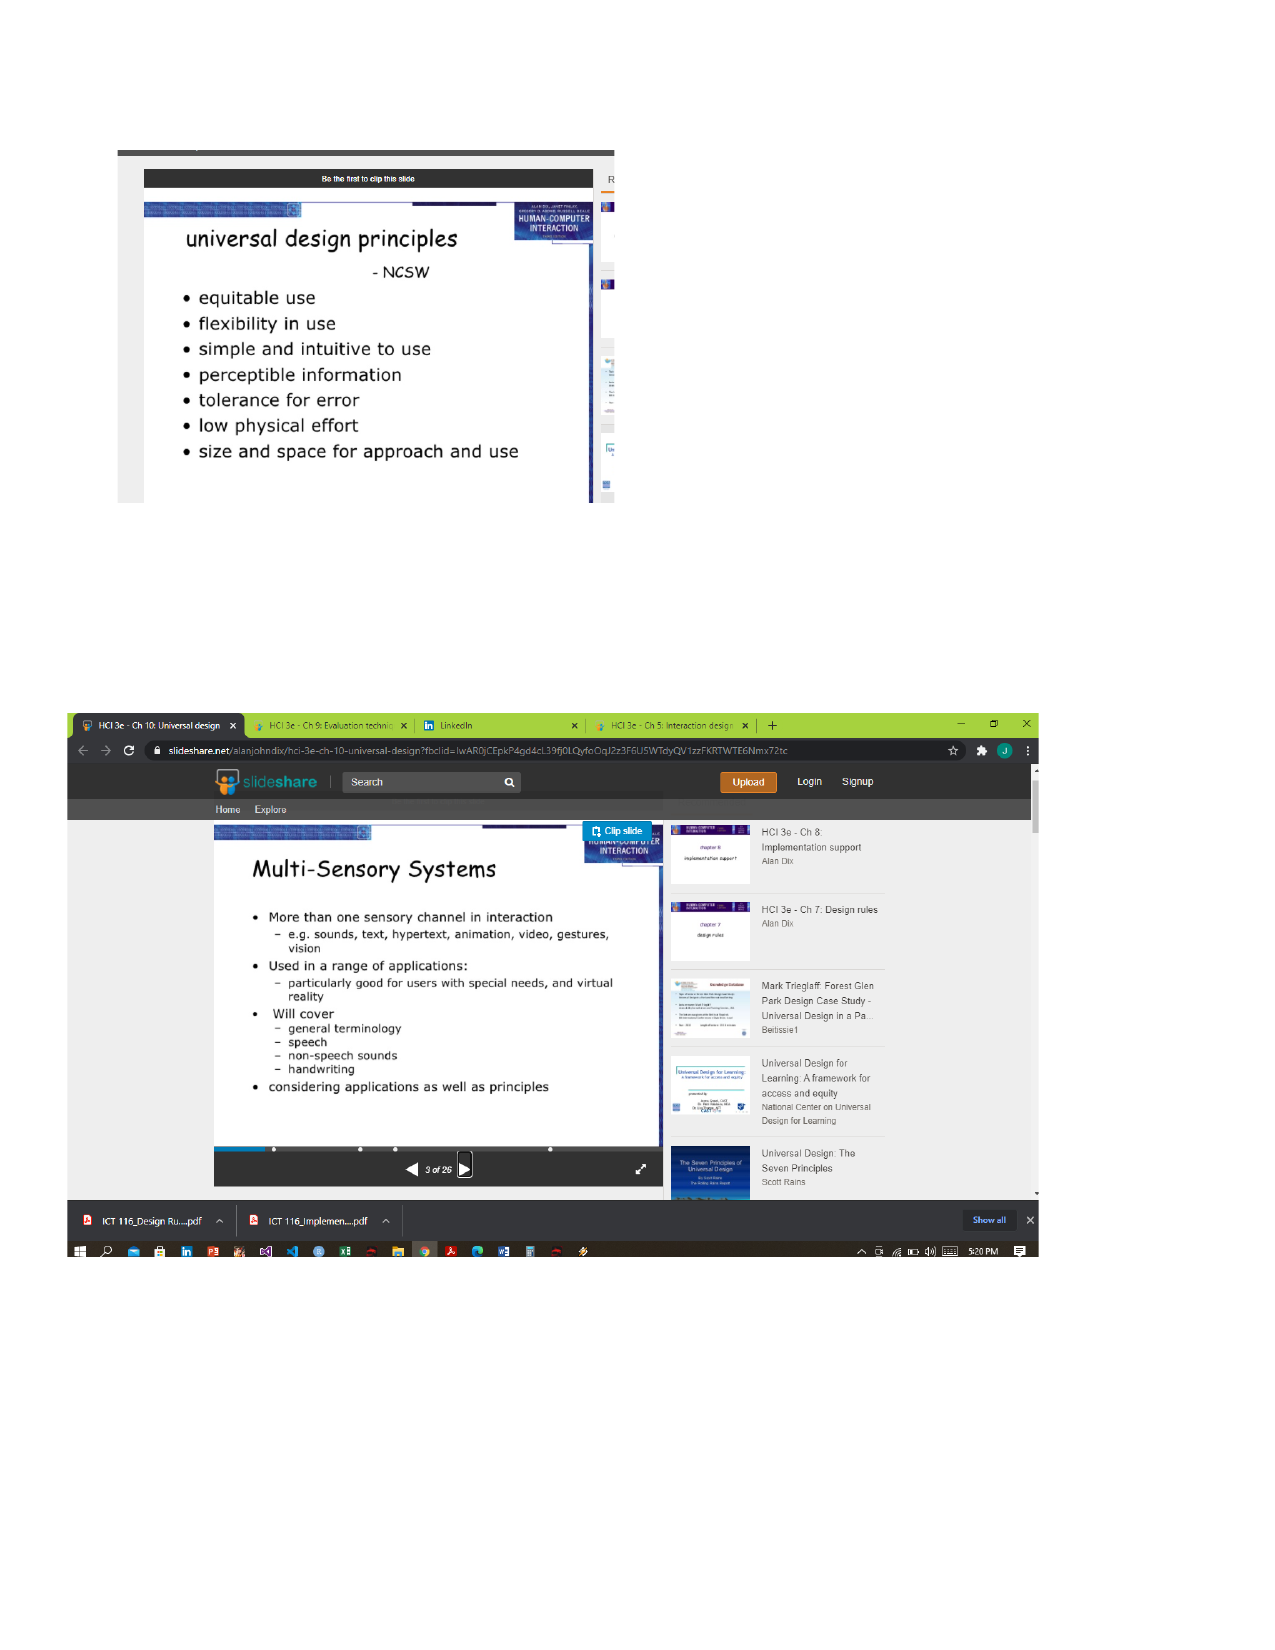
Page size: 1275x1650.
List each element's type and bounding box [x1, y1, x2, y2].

picture [67, 713, 1039, 1257]
picture [117, 150, 615, 503]
